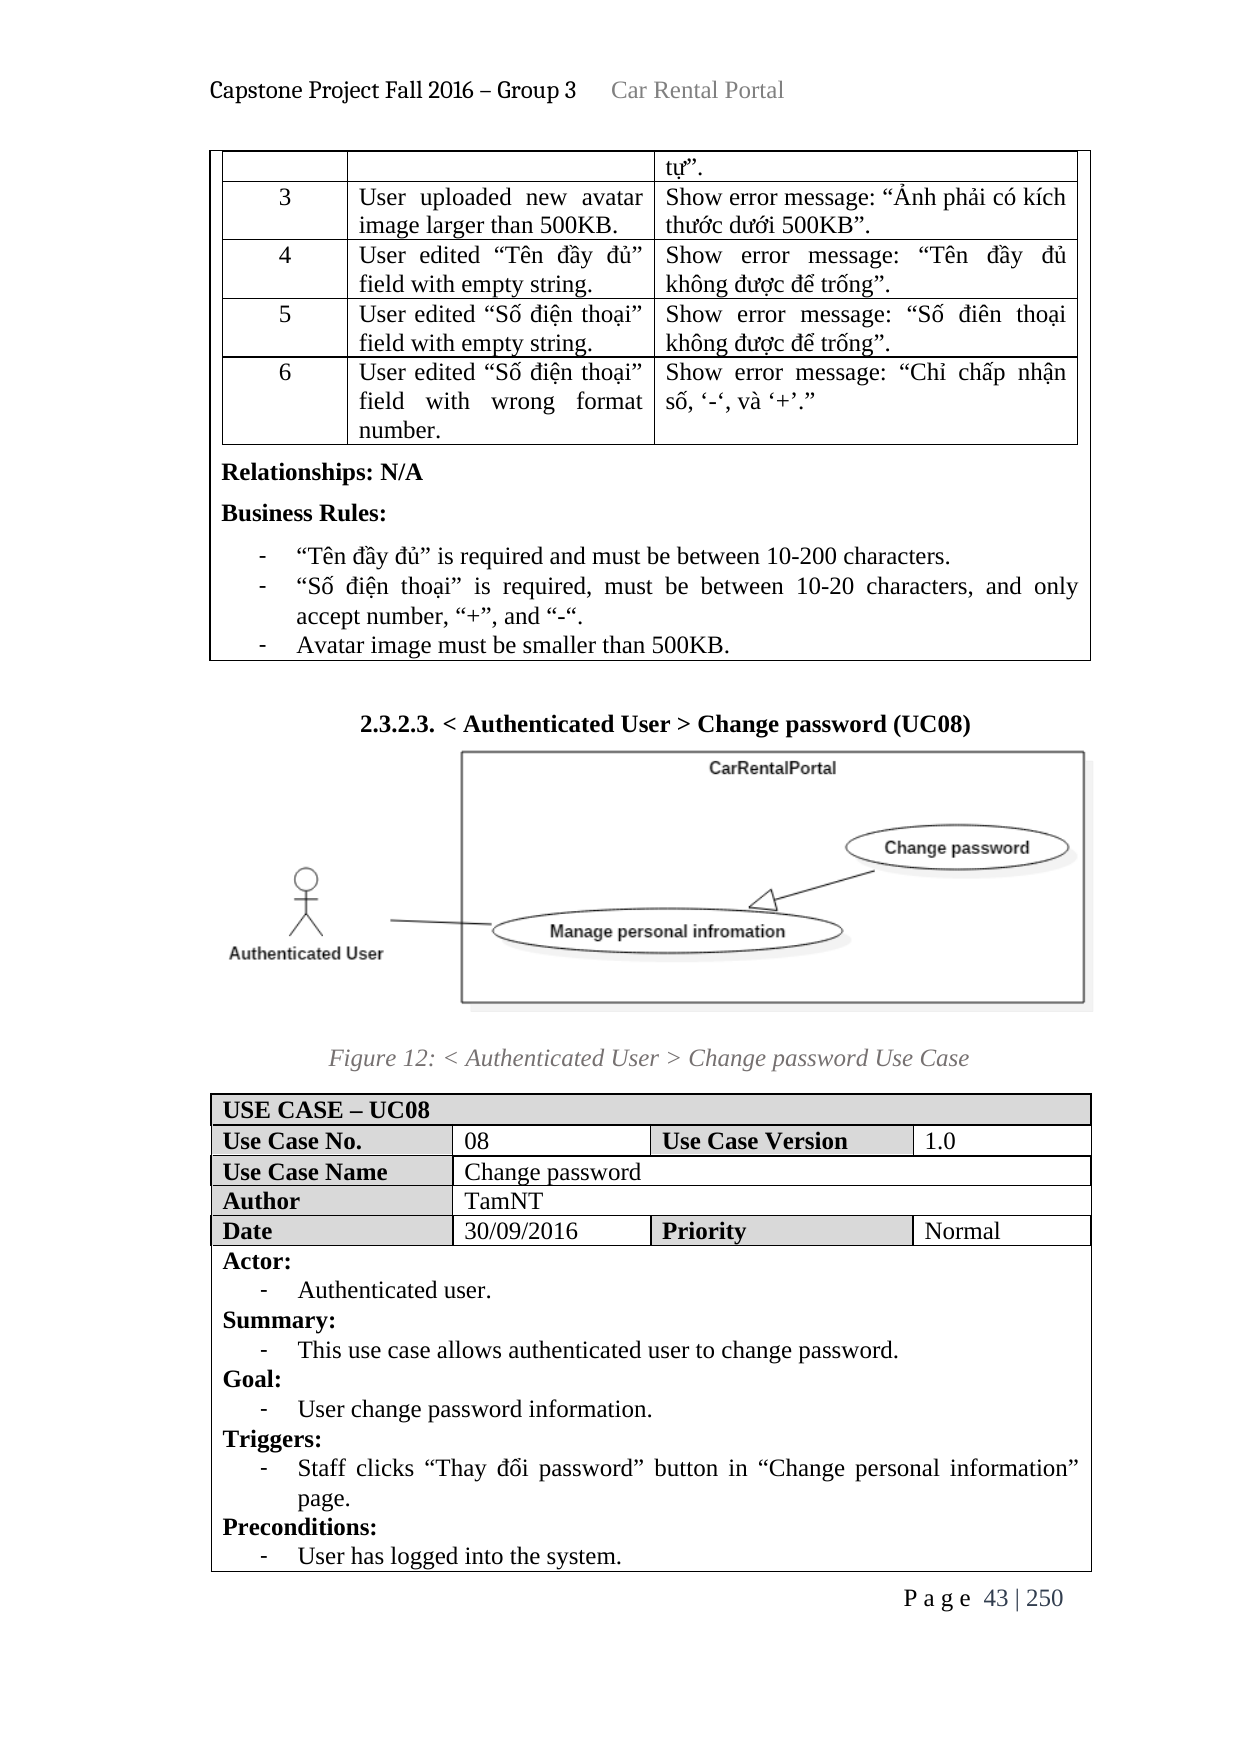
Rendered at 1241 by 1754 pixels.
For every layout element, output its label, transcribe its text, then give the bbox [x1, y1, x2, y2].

subtitle < Authenticated User > Change password (UC08) [360, 709, 1090, 738]
table_cell Use Case No. [212, 1125, 452, 1154]
table_cell Change password [454, 1157, 1090, 1185]
table_cell 30/09/2016 [454, 1216, 650, 1245]
table_cell 08 [453, 1126, 650, 1154]
table_cell Use Case Name [212, 1156, 452, 1185]
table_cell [211, 151, 1090, 660]
table_cell 1.0 [914, 1126, 1091, 1154]
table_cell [212, 1246, 1091, 1571]
table_cell Priority [652, 1216, 912, 1245]
table_header USE CASE – UC08 [212, 1095, 1090, 1124]
table_cell TamNT [453, 1186, 1091, 1215]
table_cell Normal [914, 1216, 1090, 1245]
table_cell Author [212, 1186, 452, 1215]
table_cell Date [212, 1216, 452, 1245]
picture [210, 739, 1095, 1025]
table_cell Use Case Version [651, 1126, 913, 1154]
text Figure 12: < Authenticated User > Change password Use Case [210, 1043, 1090, 1072]
